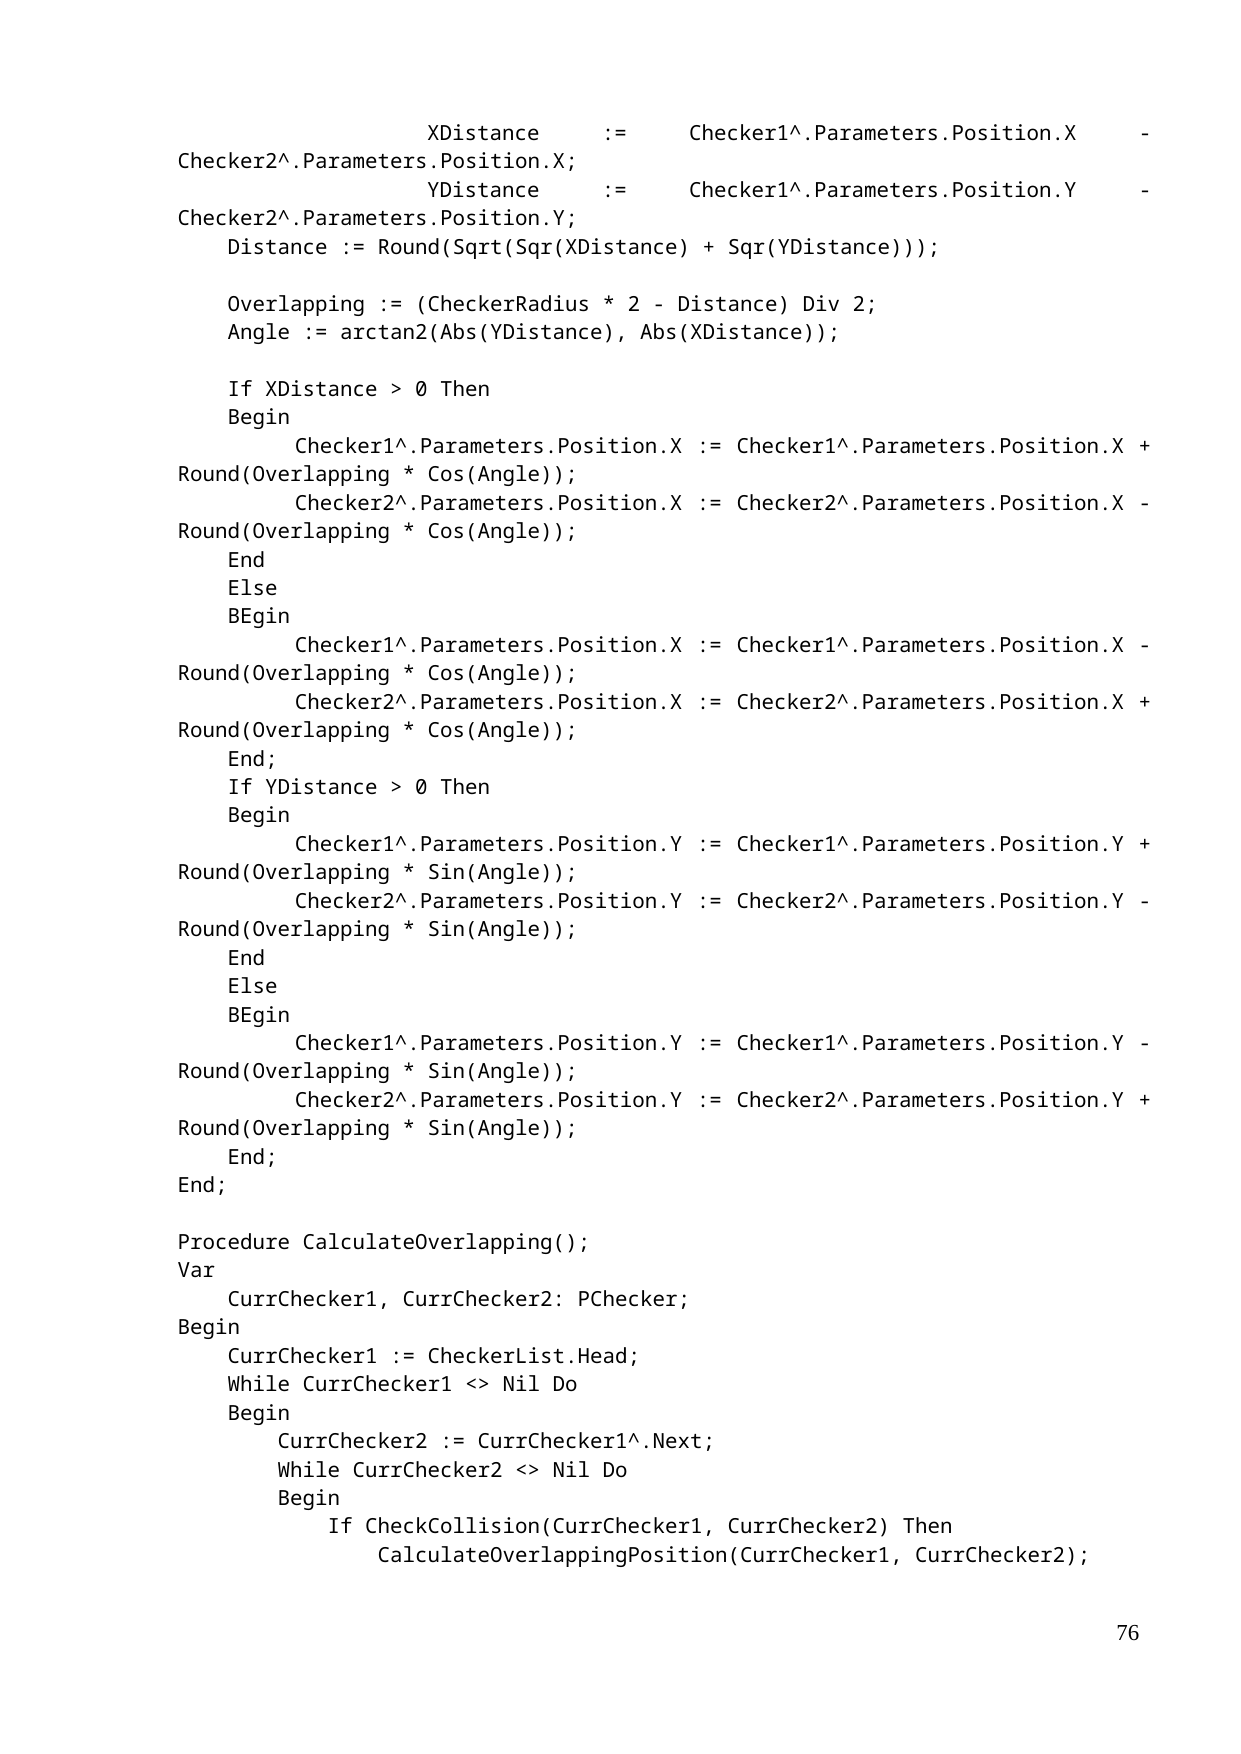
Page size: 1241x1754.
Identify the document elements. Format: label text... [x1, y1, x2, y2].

text XDistance := Checker1^.Parameters.Position.X - Checker2^.Parameters.Position.X; [177, 118, 1152, 175]
text If YDistance > 0 Then [177, 772, 1152, 801]
text Checker2^.Parameters.Position.X := Checker2^.Parameters.Position.X + Round(Overlapping * Cos(Angle)); [177, 687, 1152, 744]
text While CurrChecker1 <> Nil Do [177, 1369, 1152, 1398]
text Begin [177, 402, 1152, 431]
text Overlapping := (CheckerRadius * 2 - Distance) Div 2; [177, 289, 1152, 317]
text CurrChecker1, CurrChecker2: PChecker; [177, 1284, 1152, 1312]
text Else [177, 573, 1152, 602]
text Distance := Round(Sqrt(Sqr(XDistance) + Sqr(YDistance))); [177, 232, 1152, 260]
text Begin [177, 1312, 1152, 1341]
text Var [177, 1256, 1152, 1284]
text CalculateOverlappingPosition(CurrChecker1, CurrChecker2); [177, 1540, 1152, 1568]
text Checker1^.Parameters.Position.Y := Checker1^.Parameters.Position.Y + Round(Overlapping * Sin(Angle)); [177, 829, 1152, 886]
text While CurrChecker2 <> Nil Do [177, 1455, 1152, 1483]
text End; [177, 744, 1152, 772]
text Begin [177, 1398, 1152, 1426]
text End; [177, 1170, 1152, 1199]
text Begin [177, 801, 1152, 829]
text Procedure CalculateOverlapping(); [177, 1227, 1152, 1256]
text YDistance := Checker1^.Parameters.Position.Y - Checker2^.Parameters.Position.Y; [177, 175, 1152, 232]
text Checker2^.Parameters.Position.Y := Checker2^.Parameters.Position.Y - Round(Overlapping * Sin(Angle)); [177, 886, 1152, 943]
text Angle := arctan2(Abs(YDistance), Abs(XDistance)); [177, 317, 1152, 346]
text End [177, 943, 1152, 971]
text CurrChecker2 := CurrChecker1^.Next; [177, 1426, 1152, 1455]
text If CheckCollision(CurrChecker1, CurrChecker2) Then [177, 1512, 1152, 1540]
text Checker2^.Parameters.Position.X := Checker2^.Parameters.Position.X - Round(Overlapping * Cos(Angle)); [177, 488, 1152, 545]
text Checker1^.Parameters.Position.X := Checker1^.Parameters.Position.X - Round(Overlapping * Cos(Angle)); [177, 630, 1152, 687]
text BEgin [177, 1000, 1152, 1028]
text Checker1^.Parameters.Position.X := Checker1^.Parameters.Position.X + Round(Overlapping * Cos(Angle)); [177, 431, 1152, 488]
text Else [177, 971, 1152, 1000]
text If XDistance > 0 Then [177, 374, 1152, 402]
text Checker1^.Parameters.Position.Y := Checker1^.Parameters.Position.Y - Round(Overlapping * Sin(Angle)); [177, 1028, 1152, 1085]
text Checker2^.Parameters.Position.Y := Checker2^.Parameters.Position.Y + Round(Overlapping * Sin(Angle)); [177, 1085, 1152, 1142]
text CurrChecker1 := CheckerList.Head; [177, 1341, 1152, 1369]
text End; [177, 1142, 1152, 1170]
text BEgin [177, 602, 1152, 630]
text End [177, 545, 1152, 573]
text Begin [177, 1483, 1152, 1512]
